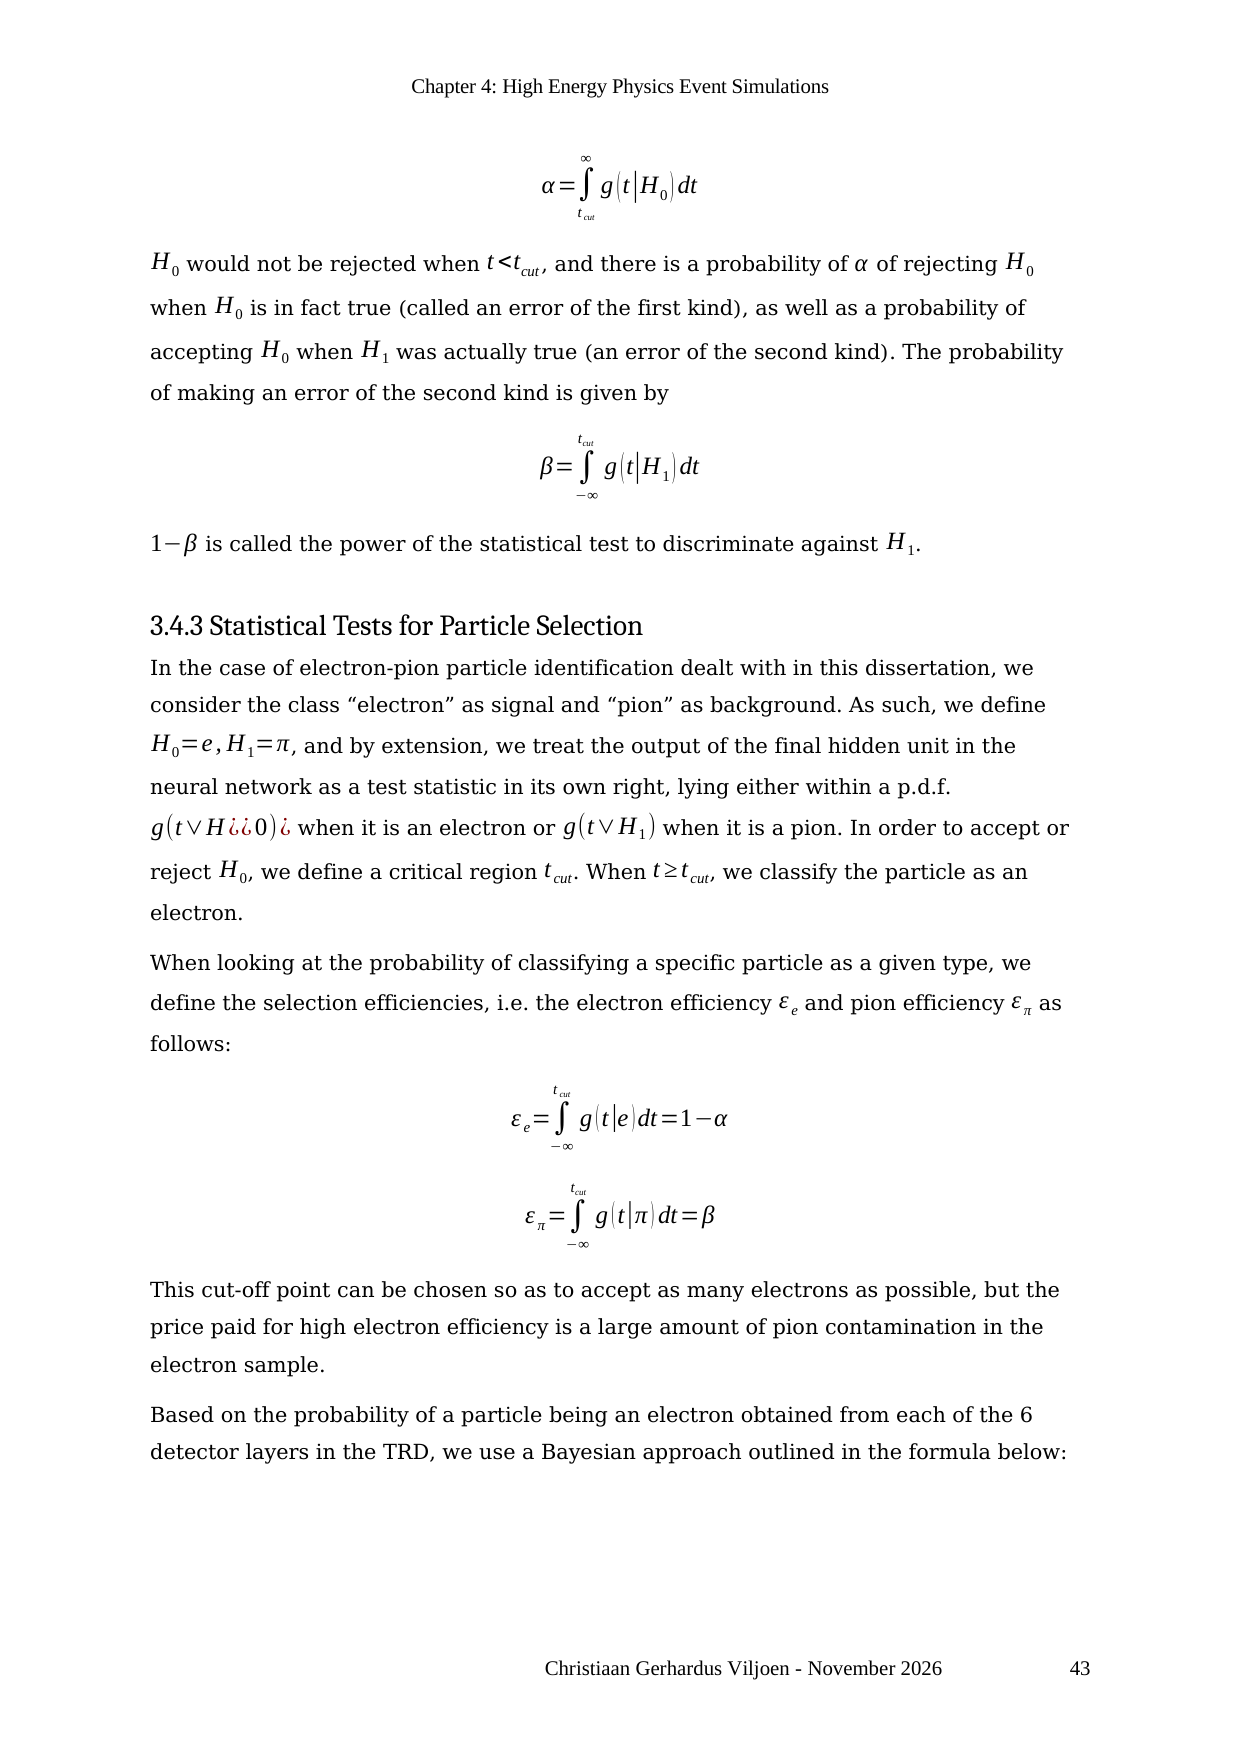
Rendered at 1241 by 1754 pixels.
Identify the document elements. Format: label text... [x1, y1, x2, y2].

text is called the power of the statistical test to discriminate against . [150, 527, 1090, 559]
text When looking at the probability of classifying a specific particle as a given type, we define the selection efficiencies, i.e. the electron efficiency and pion efficiency as follows: [150, 949, 1090, 1056]
subtitle Statistical Tests for Particle Selection [150, 609, 1090, 642]
text This cut-off point can be chosen so as to accept as many electrons as possible, but the price paid for high electron efficiency is a large amount of pion contamination in the electron sample. [150, 1277, 1090, 1377]
text Based on the probability of a particle being an electron obtained from each of the 6 detector layers in the TRD, we use a Bayesian approach outlined in the formula below: [150, 1402, 1090, 1464]
text would not be rejected when , and there is a probability of of rejecting when is in fact true (called an error of the first kind), as well as a probability of accepting when was actually true (an error of the second kind). The probability of making an error of the second kind is given by [150, 248, 1090, 404]
text In the case of electron-pion particle identification dealt with in this dissertation, we consider the class “electron” as signal and “pion” as background. As such, we define , and by extension, we treat the output of the final hidden unit in the neural network as a test statistic in its own right, lying either within a p.d.f. when it is an electron or when it is a pion. In order to accept or reject , we define a critical region . When , we classify the particle as an electron. [150, 655, 1090, 924]
